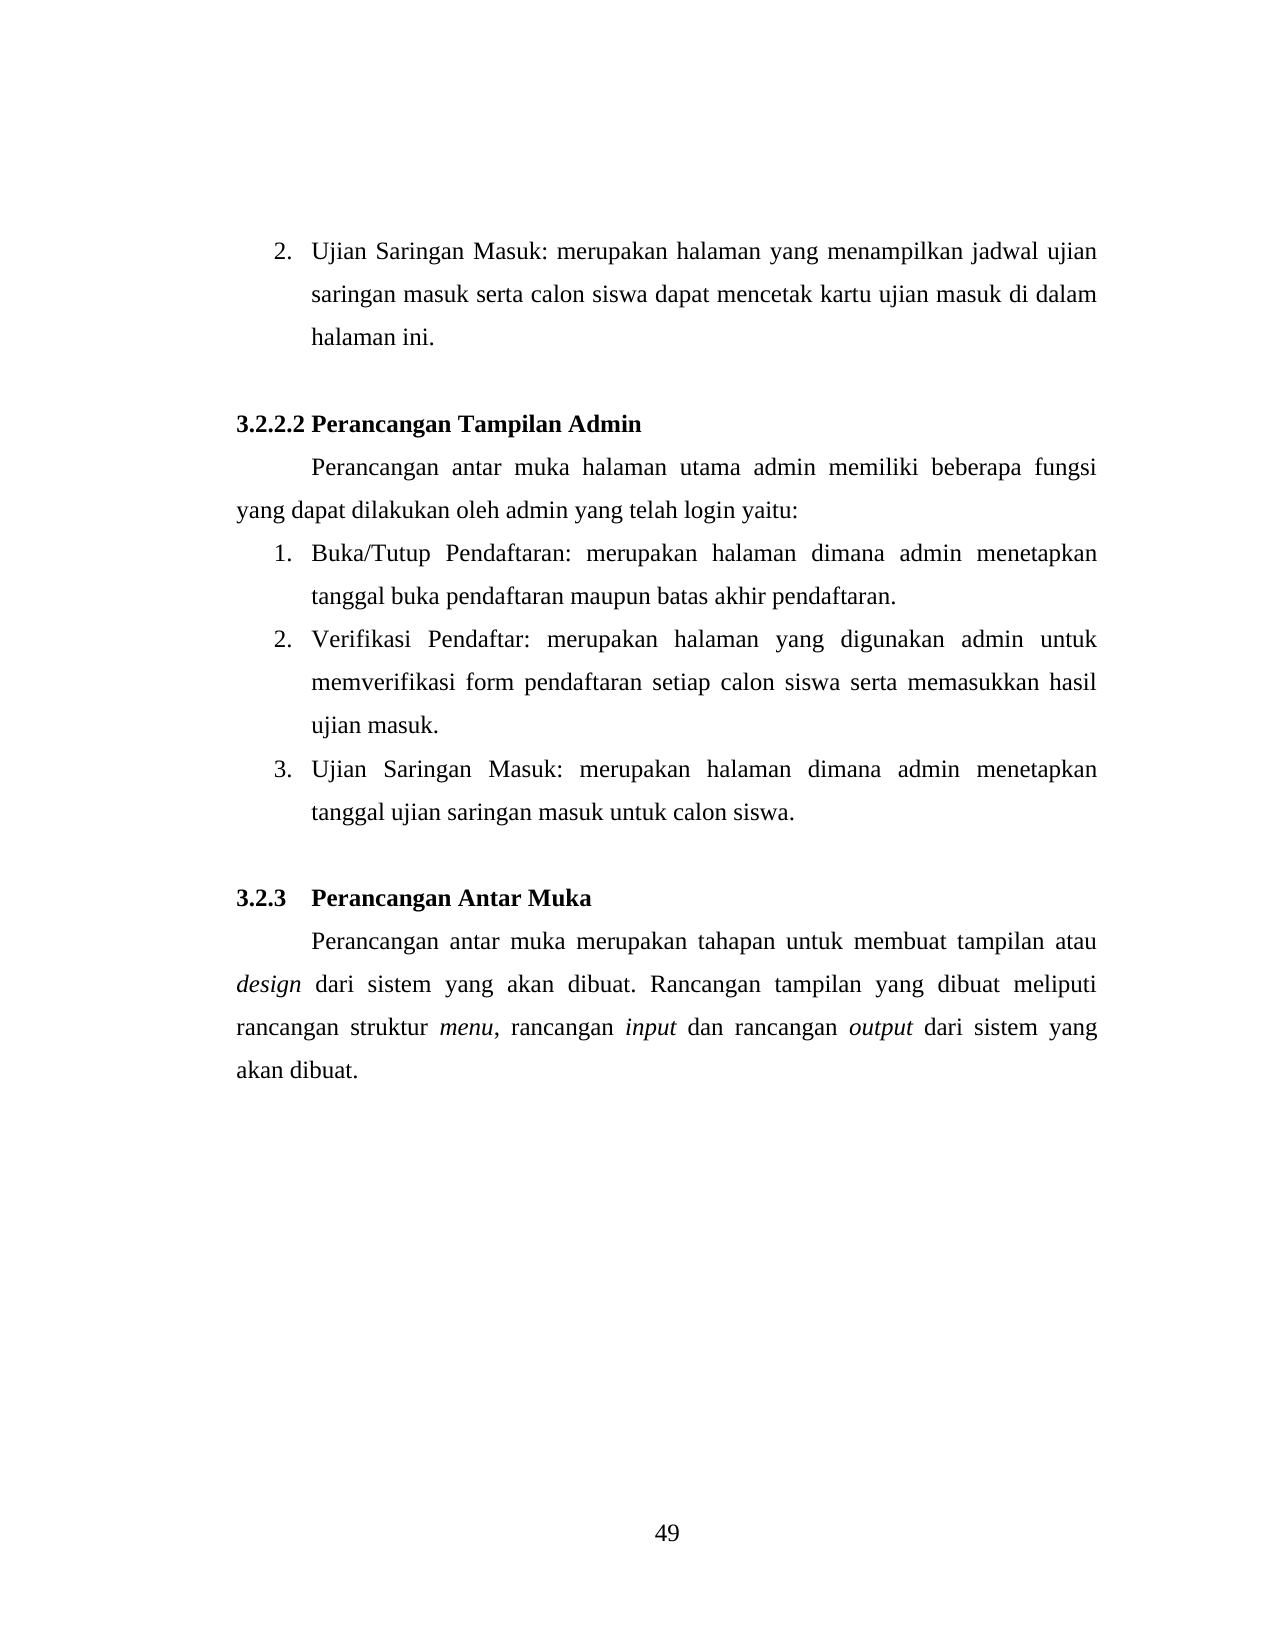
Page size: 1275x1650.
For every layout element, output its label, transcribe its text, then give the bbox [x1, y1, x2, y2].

list Ujian Saringan Masuk: merupakan halaman dimana admin menetapkan tanggal ujian saringan masuk untuk calon siswa. [274, 754, 1098, 826]
text 3.2.3 Perancangan Antar Muka [236, 883, 1098, 912]
text 3.2.2.2 Perancangan Tampilan Admin [236, 409, 1098, 437]
list Perancangan antar muka merupakan tahapan untuk membuat tampilan atau design dari sistem yang akan dibuat. Rancangan tampilan yang dibuat meliputi rancangan struktur menu, rancangan input dan rancangan output dari sistem yang akan dibuat. [236, 926, 1098, 1084]
list Buka/Tutup Pendaftaran: merupakan halaman dimana admin menetapkan tanggal buka pendaftaran maupun batas akhir pendaftaran. [274, 538, 1098, 610]
list Verifikasi Pendaftar: merupakan halaman yang digunakan admin untuk memverifikasi form pendaftaran setiap calon siswa serta memasukkan hasil ujian masuk. [274, 624, 1098, 739]
text Perancangan antar muka halaman utama admin memiliki beberapa fungsi yang dapat dilakukan oleh admin yang telah login yaitu: [236, 452, 1098, 524]
list Ujian Saringan Masuk: merupakan halaman yang menampilkan jadwal ujian saringan masuk serta calon siswa dapat mencetak kartu ujian masuk di dalam halaman ini. [274, 236, 1098, 351]
